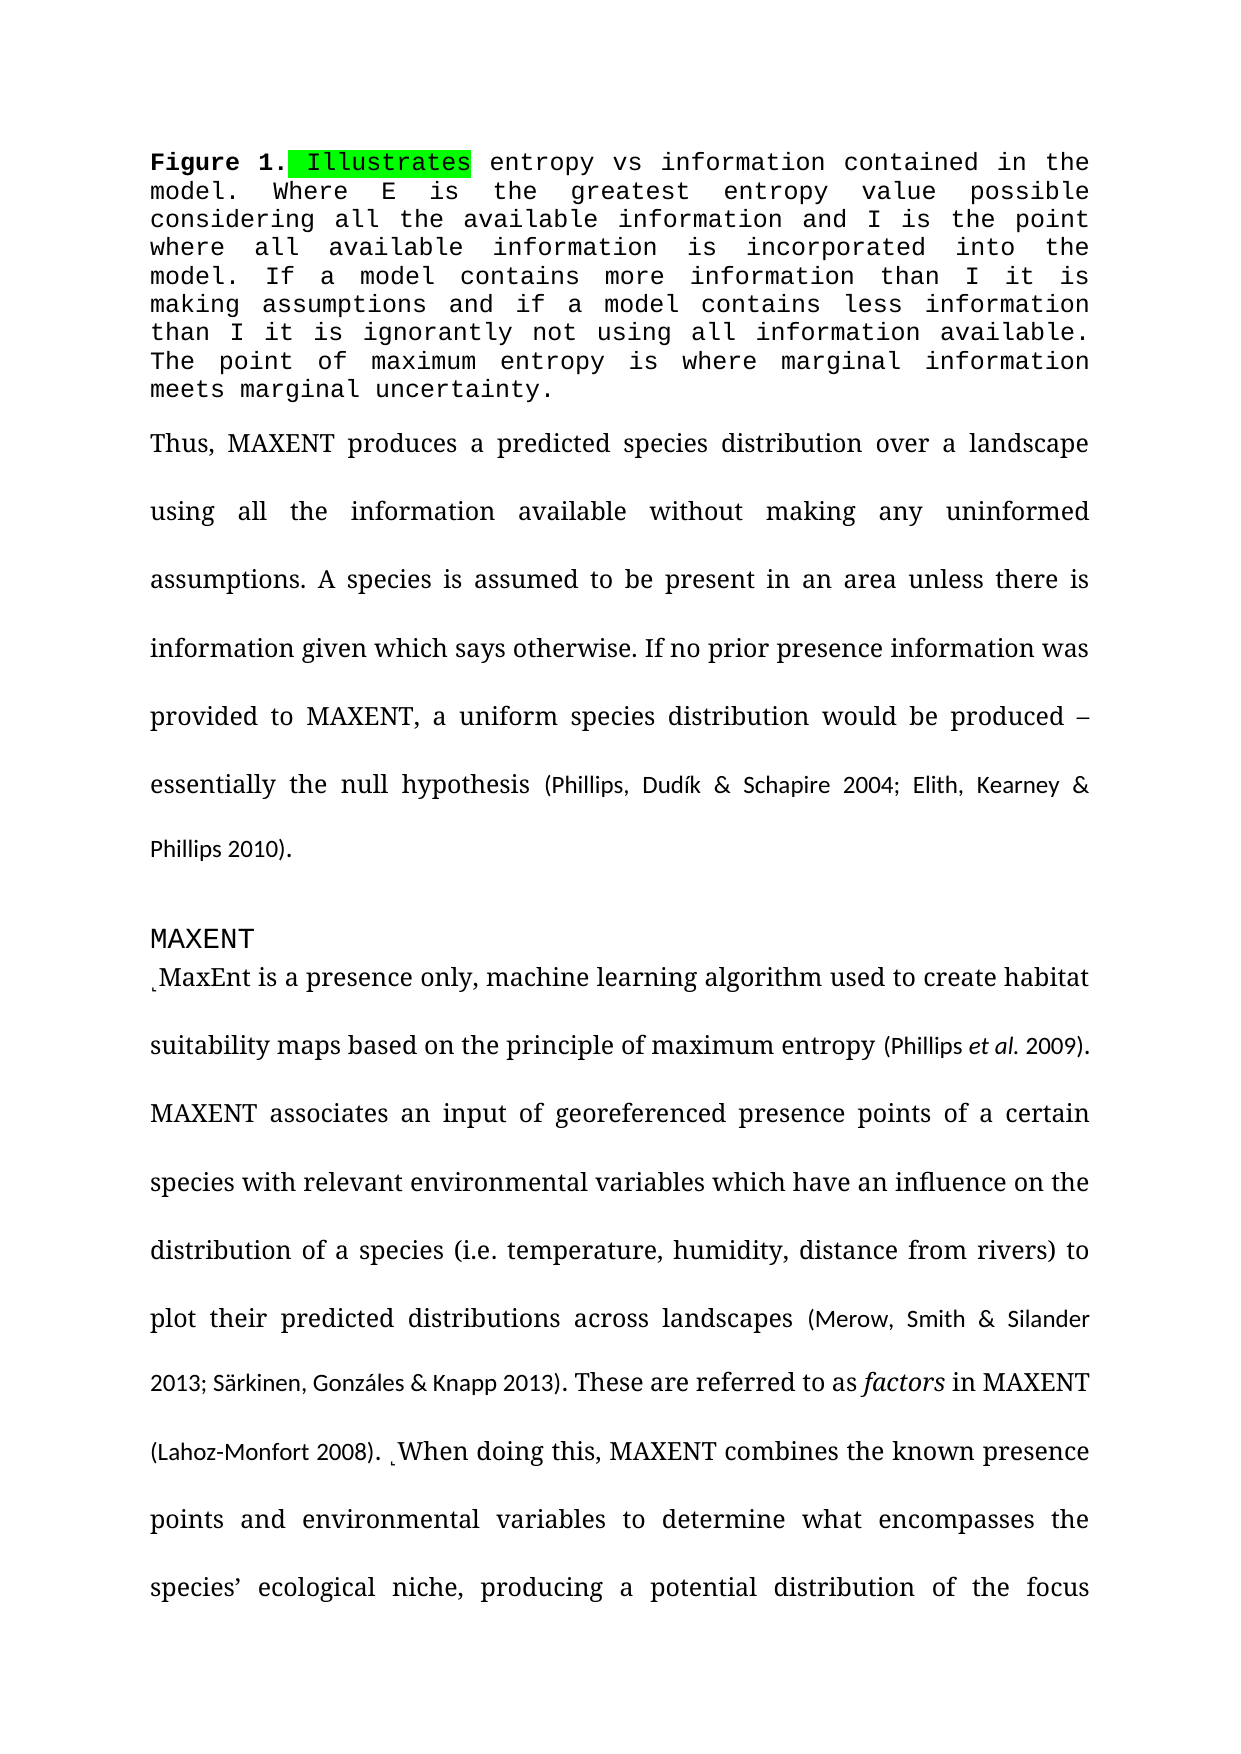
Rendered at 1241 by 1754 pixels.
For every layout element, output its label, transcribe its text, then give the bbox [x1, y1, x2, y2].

text Thus, MAXENT produces a predicted species distribution over a landscape using all the information available without making any uninformed assumptions. A species is assumed to be present in an area unless there is information given which says otherwise. If no prior presence information was provided to MAXENT, a uniform species distribution would be produced – essentially the null hypothesis (Phillips, Dudík & Schapire 2004; Elith, Kearney & Phillips 2010). [150, 426, 1090, 865]
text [150, 960, 1090, 1603]
subtitle MAXENT [150, 924, 1090, 957]
text Figure 1. Illustrates entropy vs information contained in the model. Where E is the greatest entropy value possible considering all the available information and I is the point where all available information is incorporated into the model. If a model contains more information than I it is making assumptions and if a model contains less information than I it is ignorantly not using all information available. The point of maximum entropy is where marginal information meets marginal uncertainty. [150, 150, 1090, 405]
